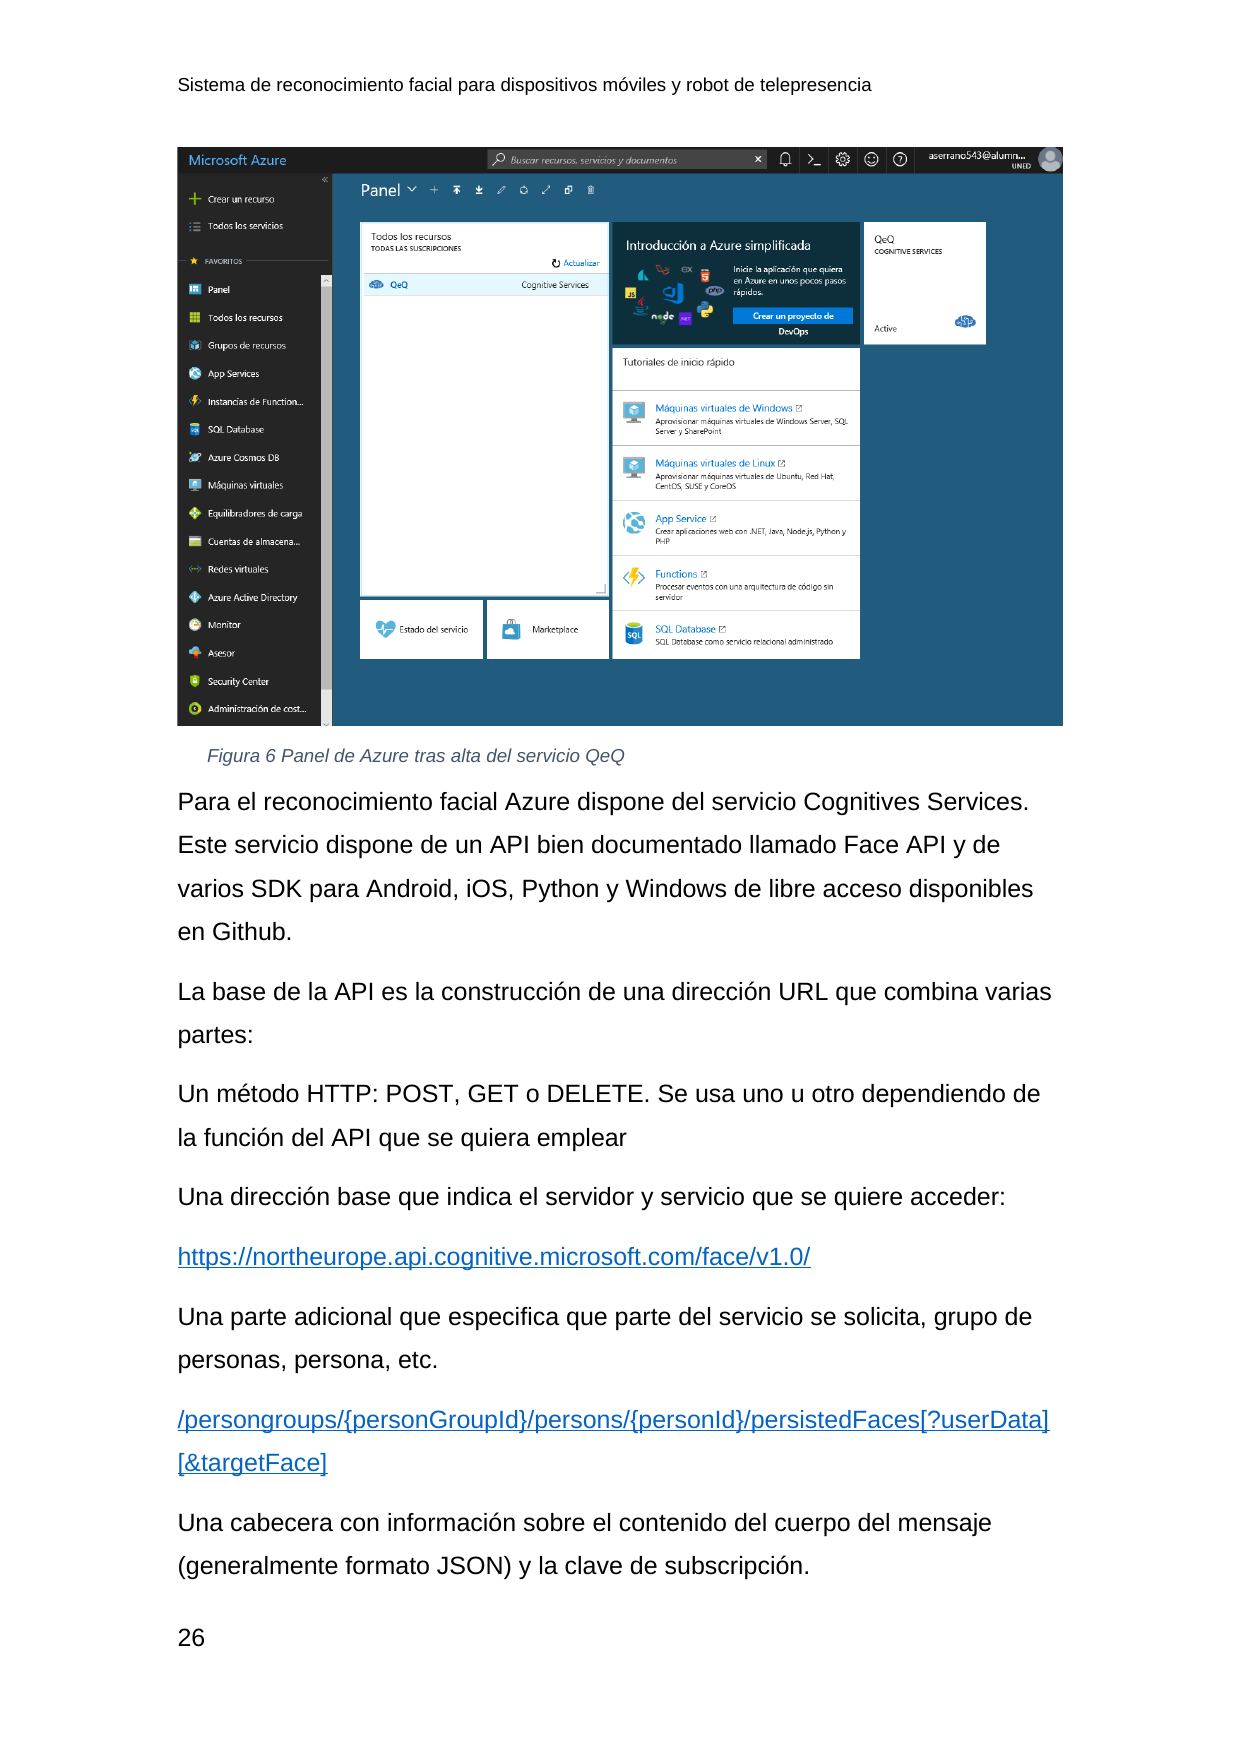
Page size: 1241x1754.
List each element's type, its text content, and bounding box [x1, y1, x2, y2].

picture [177, 147, 1063, 726]
text Una parte adicional que especiﬁca que parte del servicio se solicita, grupo de personas, persona, etc. [177, 1302, 1063, 1374]
text /persongroups/{personGroupId}/persons/{personId}/persistedFaces[?userData][&targetFace] [177, 1405, 1063, 1477]
text La base de la API es la construcción de una dirección URL que combina varias partes: [177, 976, 1063, 1048]
text https://northeurope.api.cognitive.microsoft.com/face/v1.0/ [177, 1242, 1063, 1271]
text Una dirección base que indica el servidor y servicio que se quiere acceder: [177, 1182, 1063, 1211]
text Para el reconocimiento facial Azure dispone del servicio Cognitives Services. Este servicio dispone de un API bien documentado llamado Face API y de varios SDK para Android, iOS, Python y Windows de libre acceso disponibles en Github. [177, 787, 1063, 945]
text Una cabecera con información sobre el contenido del cuerpo del mensaje (generalmente formato JSON) y la clave de subscripción. [177, 1508, 1063, 1579]
text Un método HTTP: POST, GET o DELETE. Se usa uno u otro dependiendo de la función del API que se quiera emplear [177, 1079, 1063, 1151]
